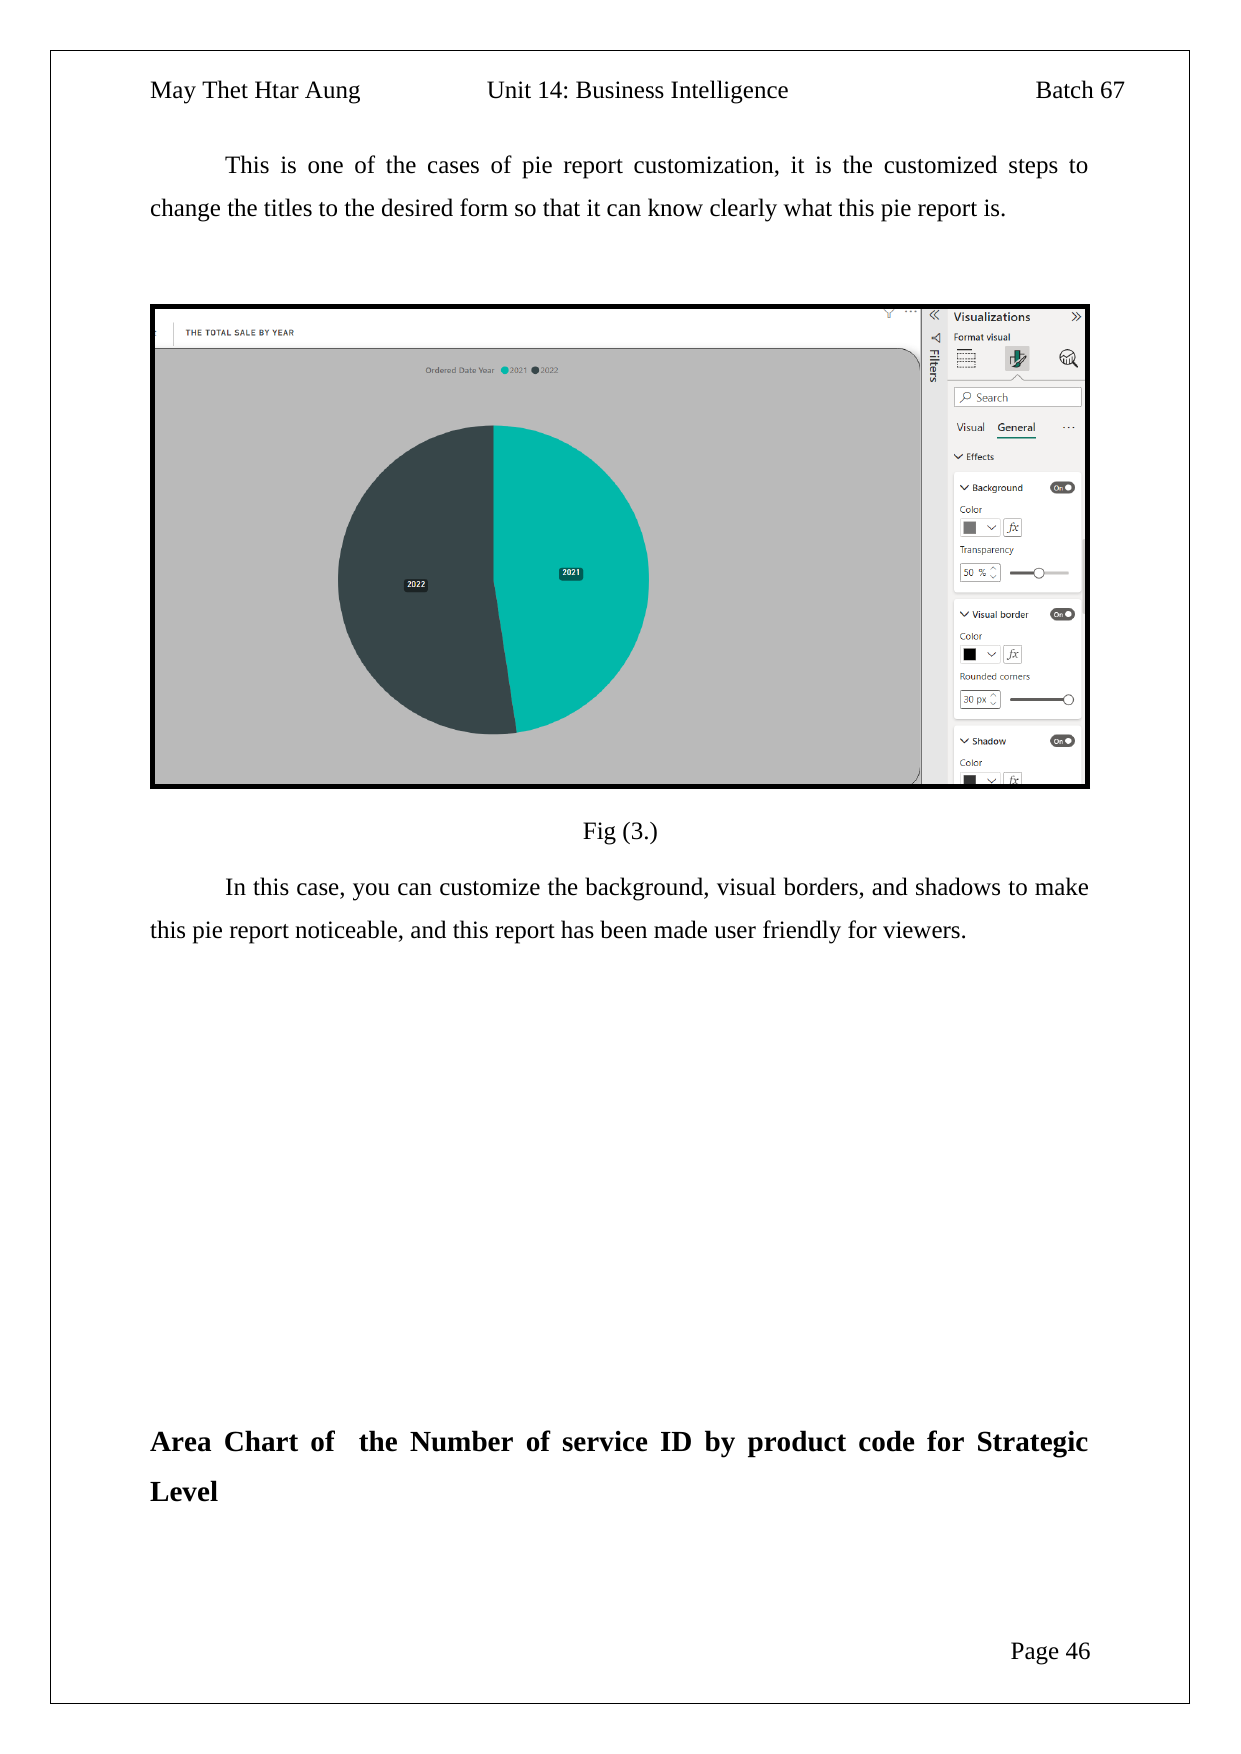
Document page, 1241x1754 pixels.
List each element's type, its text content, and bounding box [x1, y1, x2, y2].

subtitle Area Chart of the Number of service ID by product code for Strategic Level [150, 1424, 1090, 1508]
text In this case, you can customize the background, visual borders, and shadows to make this pie report noticeable, and this report has been made user friendly for viewers. [150, 872, 1090, 943]
picture [155, 309, 1085, 784]
text This is one of the cases of pie report customization, it is the customized steps to change the titles to the desired form so that it can know clearly what this pie report is. [150, 150, 1090, 222]
text Fig (3.) [150, 816, 1090, 845]
